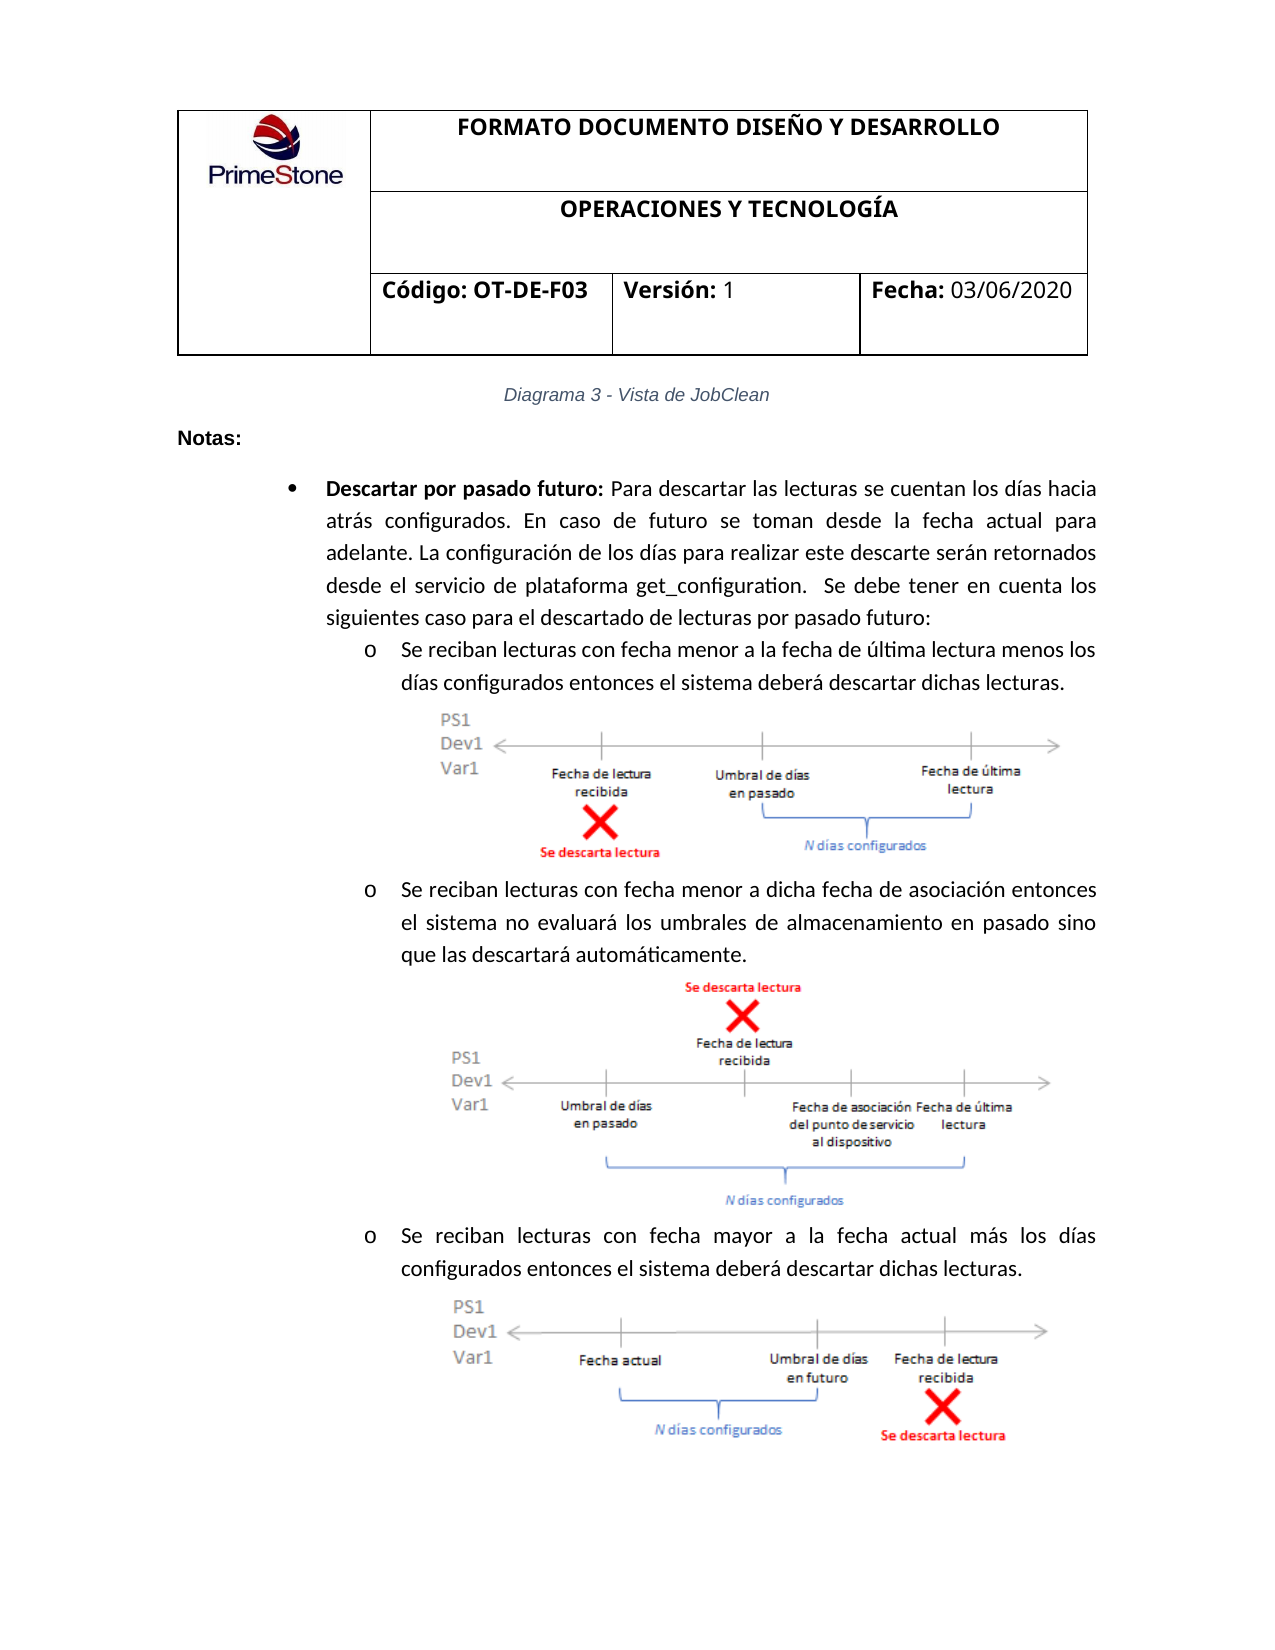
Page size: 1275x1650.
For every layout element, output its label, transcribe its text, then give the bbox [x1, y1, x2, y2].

list Se reciban lecturas con fecha menor a la fecha de última lectura menos los días configurados entonces el sistema deberá descartar dichas lecturas. [363, 635, 1098, 696]
list Descartar por pasado futuro: Para descartar las lecturas se cuentan los días hacia atrás configurados. En caso de futuro se toman desde la fecha actual para adelante. La configuración de los días para realizar este descarte serán retornados desde el servicio de plataforma get_configuration. Se debe tener en cuenta los siguientes caso para el descartado de lecturas por pasado futuro: [288, 474, 1098, 631]
picture [440, 1286, 1059, 1455]
picture [438, 972, 1061, 1217]
list Se reciban lecturas con fecha mayor a la fecha actual más los días configurados entonces el sistema deberá descartar dichas lecturas. [363, 1221, 1098, 1283]
picture [428, 700, 1071, 871]
text Diagrama 3 - Vista de JobClean [177, 383, 1098, 405]
picture [206, 111, 346, 188]
text Notas: [177, 426, 1098, 450]
list Se reciban lecturas con fecha menor a dicha fecha de asociación entonces el sistema no evaluará los umbrales de almacenamiento en pasado sino que las descartará automáticamente. [363, 875, 1098, 968]
